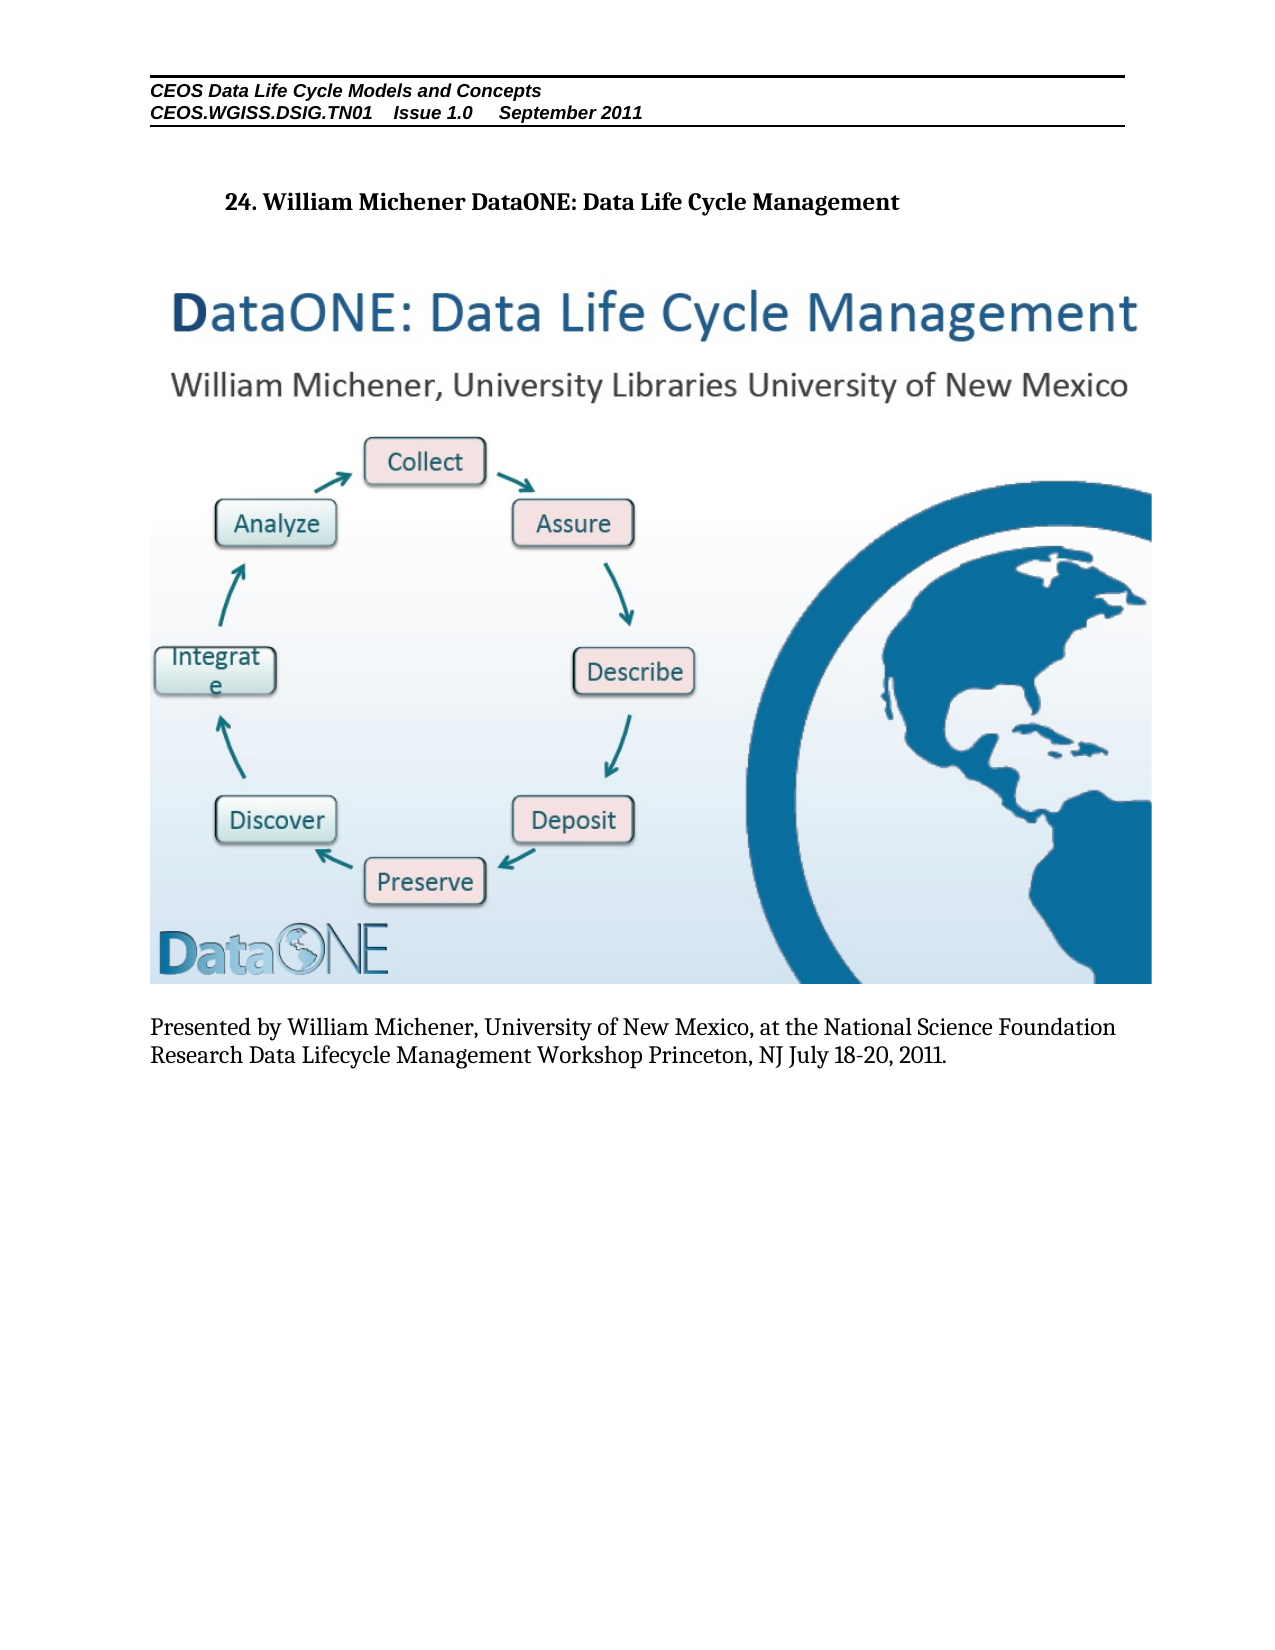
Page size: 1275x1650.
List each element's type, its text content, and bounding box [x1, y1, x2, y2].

picture [793, 524, 1152, 984]
list 24. William Michener DataONE: Data Life Cycle Management [225, 187, 1125, 216]
picture [150, 273, 1152, 984]
text Presented by William Michener, University of New Mexico, at the National Science Foundation Research Data Lifecycle Management Workshop Princeton, NJ July 18-20, 2011. [150, 1012, 1125, 1070]
